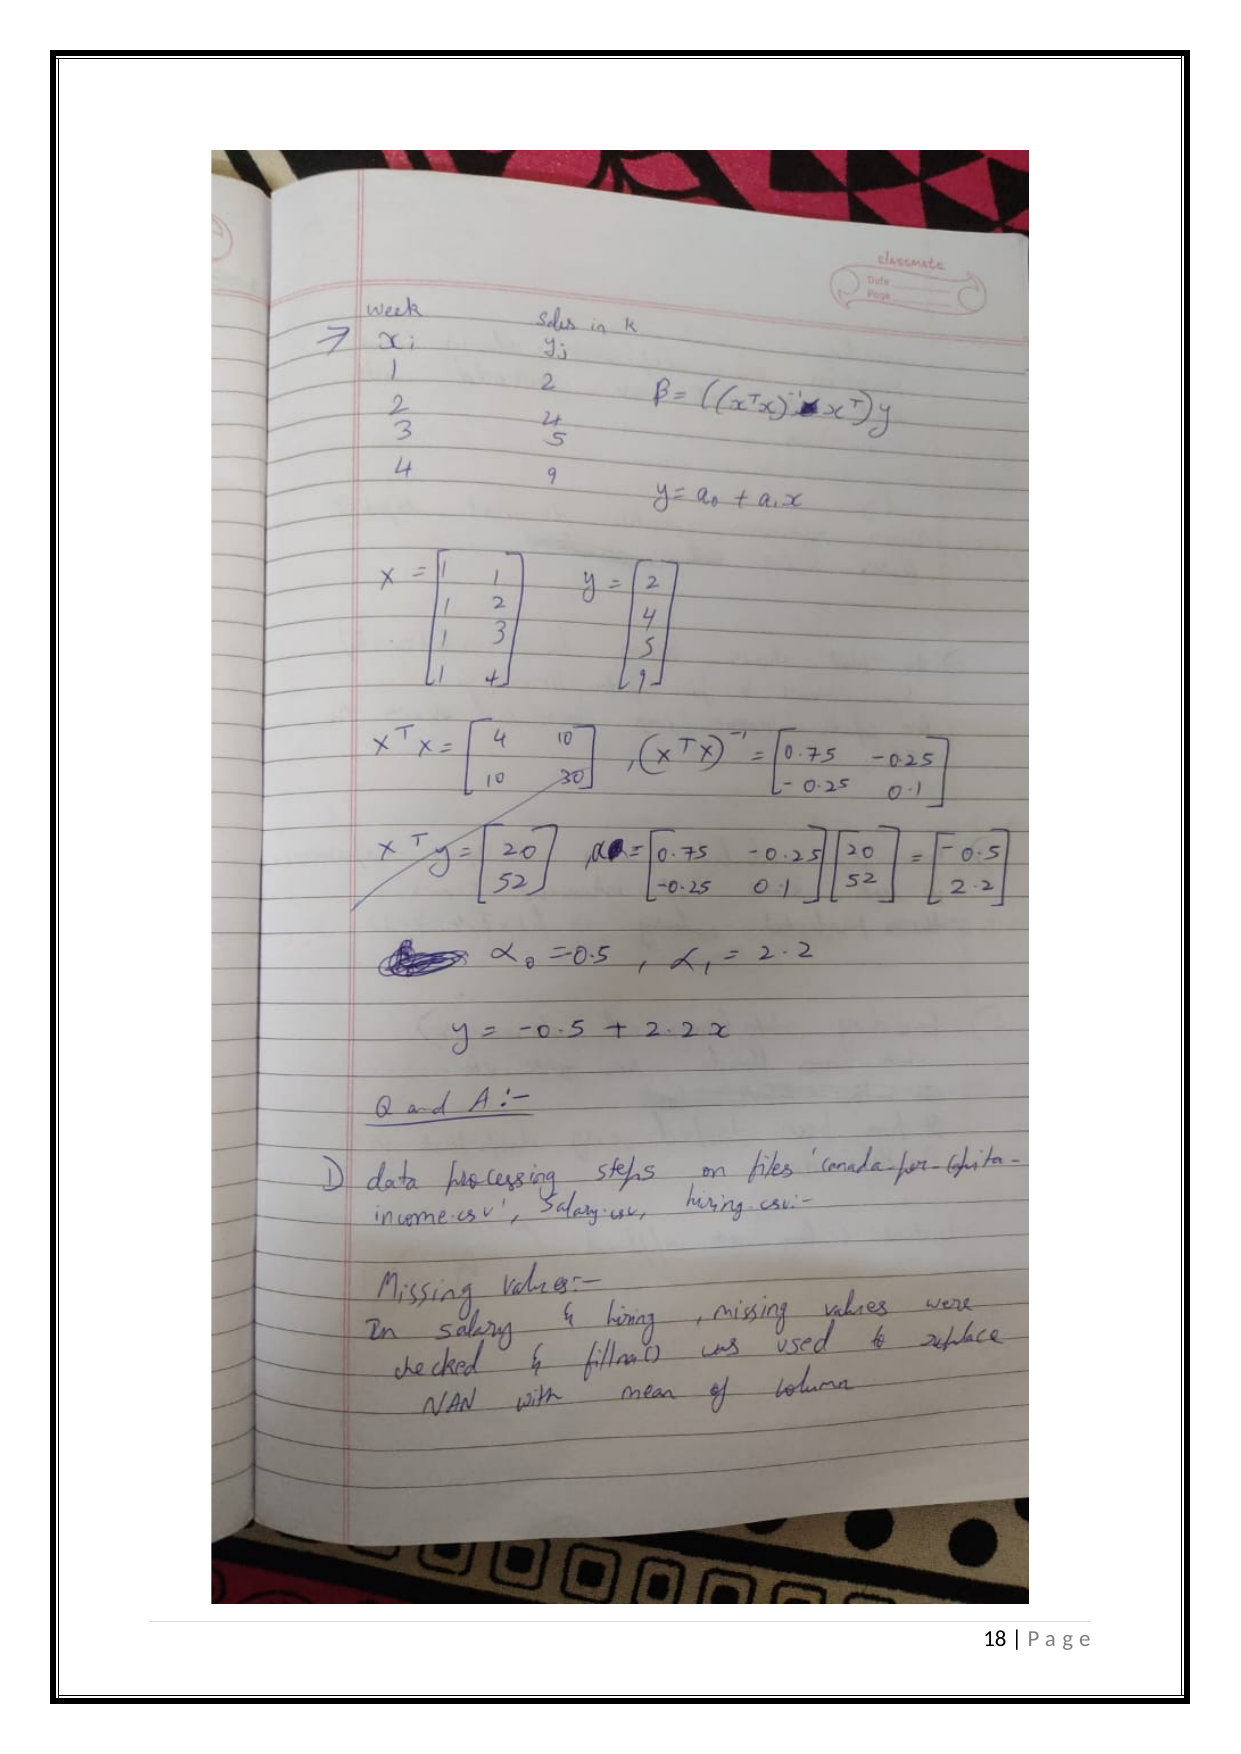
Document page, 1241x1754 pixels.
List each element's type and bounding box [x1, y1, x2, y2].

picture [211, 150, 1029, 1604]
